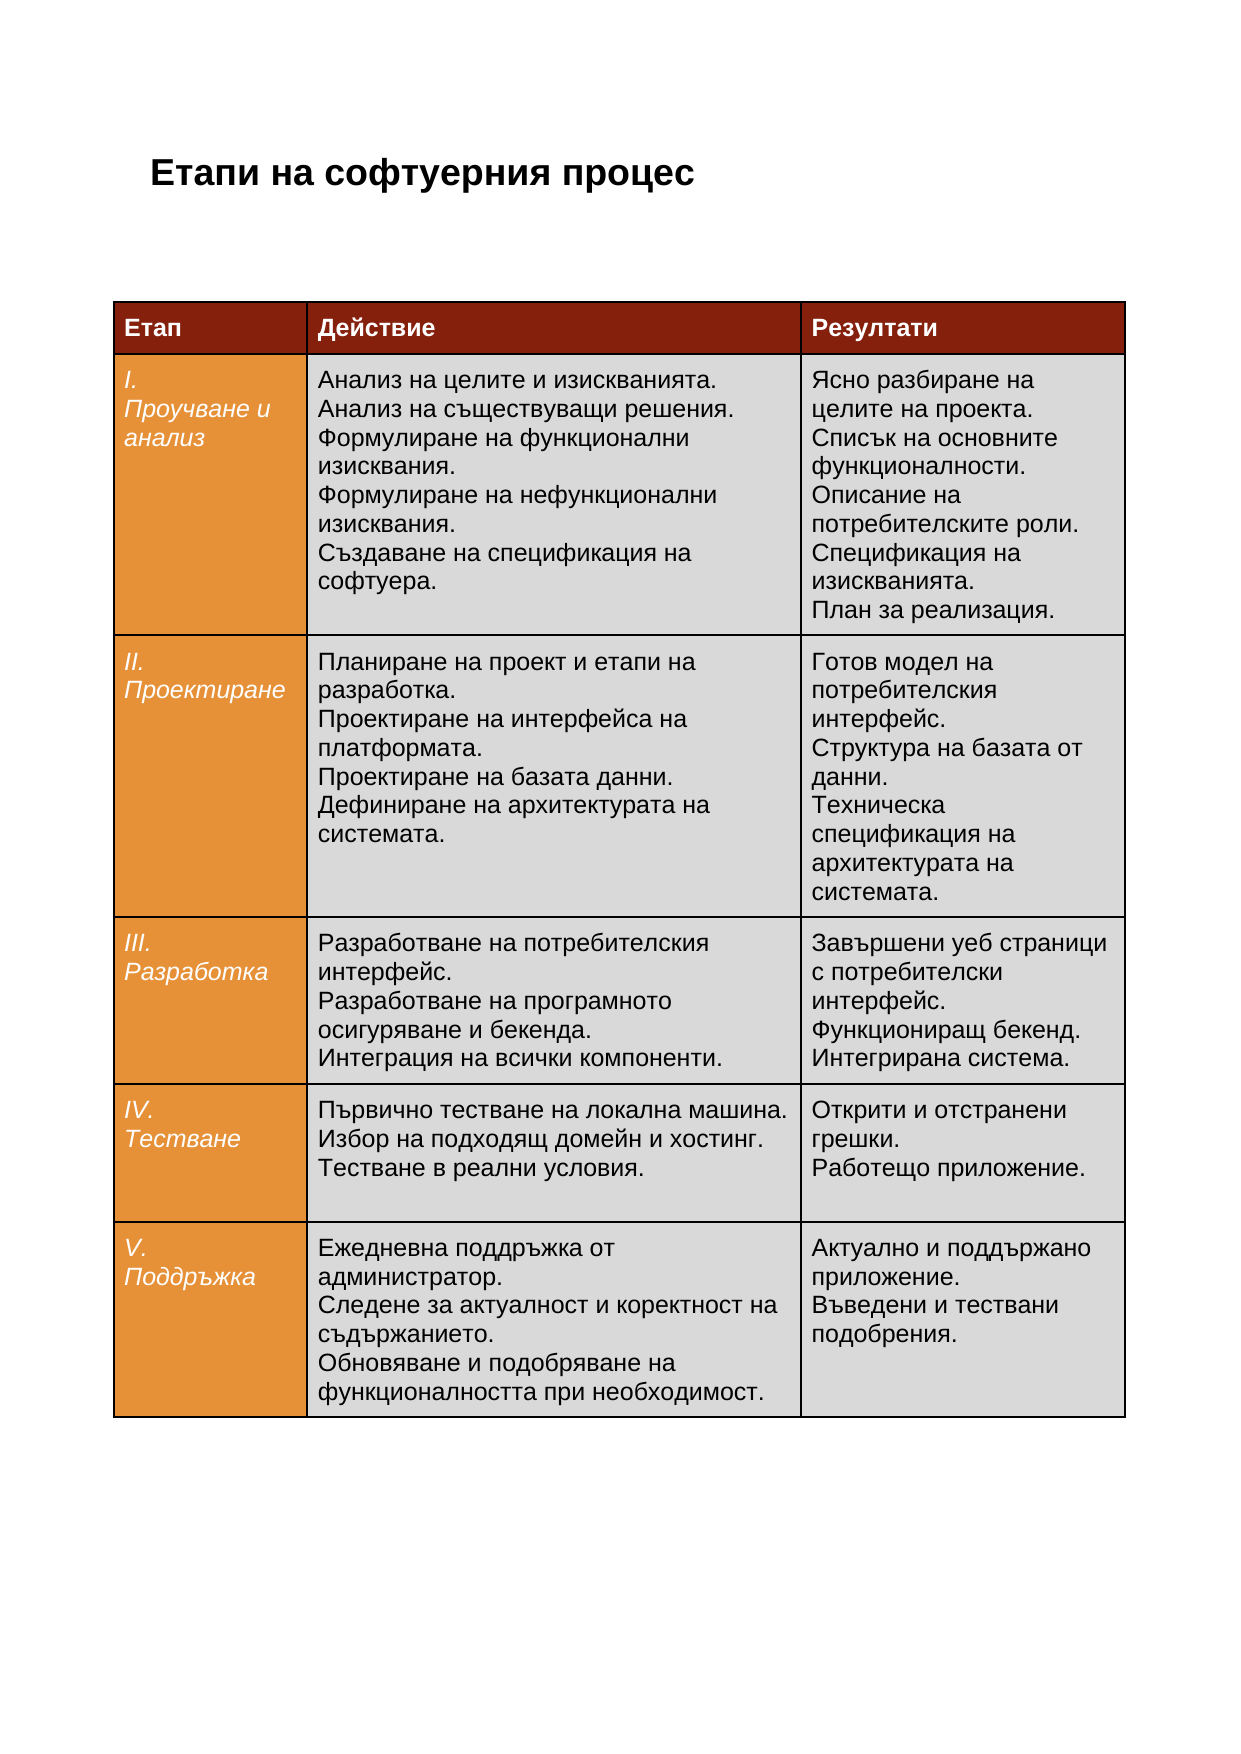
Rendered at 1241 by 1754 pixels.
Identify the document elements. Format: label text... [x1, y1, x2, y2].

table_cell Завършени уеб страници с потребителски интерфейс. Функциониращ бекенд. Интегрирана система. [802, 918, 1124, 1083]
table_cell Първично тестване на локална машина. Избор на подходящ домейн и хостинг. Тестване в реални условия. [308, 1085, 800, 1221]
table_cell IV. Тестване [115, 1085, 306, 1221]
table_cell Актуално и поддържано приложение. Въведени и тествани подобрения. [802, 1223, 1124, 1416]
table_cell Открити и отстранени грешки. Работещо приложение. [802, 1085, 1124, 1221]
table_header Етап [115, 303, 306, 353]
table_cell II. Проектиране [115, 636, 306, 916]
table_header Действие [308, 303, 800, 353]
table_cell Ясно разбиране на целите на проекта. Списък на основните функционалности. Описание на потребителските роли. Спецификация на изискванията. План за реализация. [802, 355, 1124, 634]
table_header Резултати [802, 303, 1124, 353]
table_cell Готов модел на потребителския интерфейс. Структура на базата от данни. Техническа спецификация на архитектурата на системата. [802, 636, 1124, 916]
table_cell Планиране на проект и етапи на разработка. Проектиране на интерфейса на платформата. Проектиране на базата данни. Дефиниране на архитектурата на системата. [308, 636, 800, 916]
table_cell Разработване на потребителския интерфейс. Разработване на програмното осигуряване и бекенда. Интеграция на всички компоненти. [308, 918, 800, 1083]
table_cell Анализ на целите и изискванията. Анализ на съществуващи решения. Формулиране на функционални изисквания. Формулиране на нефункционални изисквания. Създаване на спецификация на софтуера. [308, 355, 800, 634]
table_cell III. Разработка [115, 918, 306, 1083]
table_cell Ежедневна поддръжка от администратор. Следене за актуалност и коректност на съдържанието. Обновяване и подобряване на функционалността при необходимост. [308, 1223, 800, 1416]
table_cell I. Проучване и анализ [115, 355, 306, 634]
text Етапи на софтуерния процес [150, 150, 1090, 193]
table_cell V. Поддръжка [115, 1223, 306, 1416]
